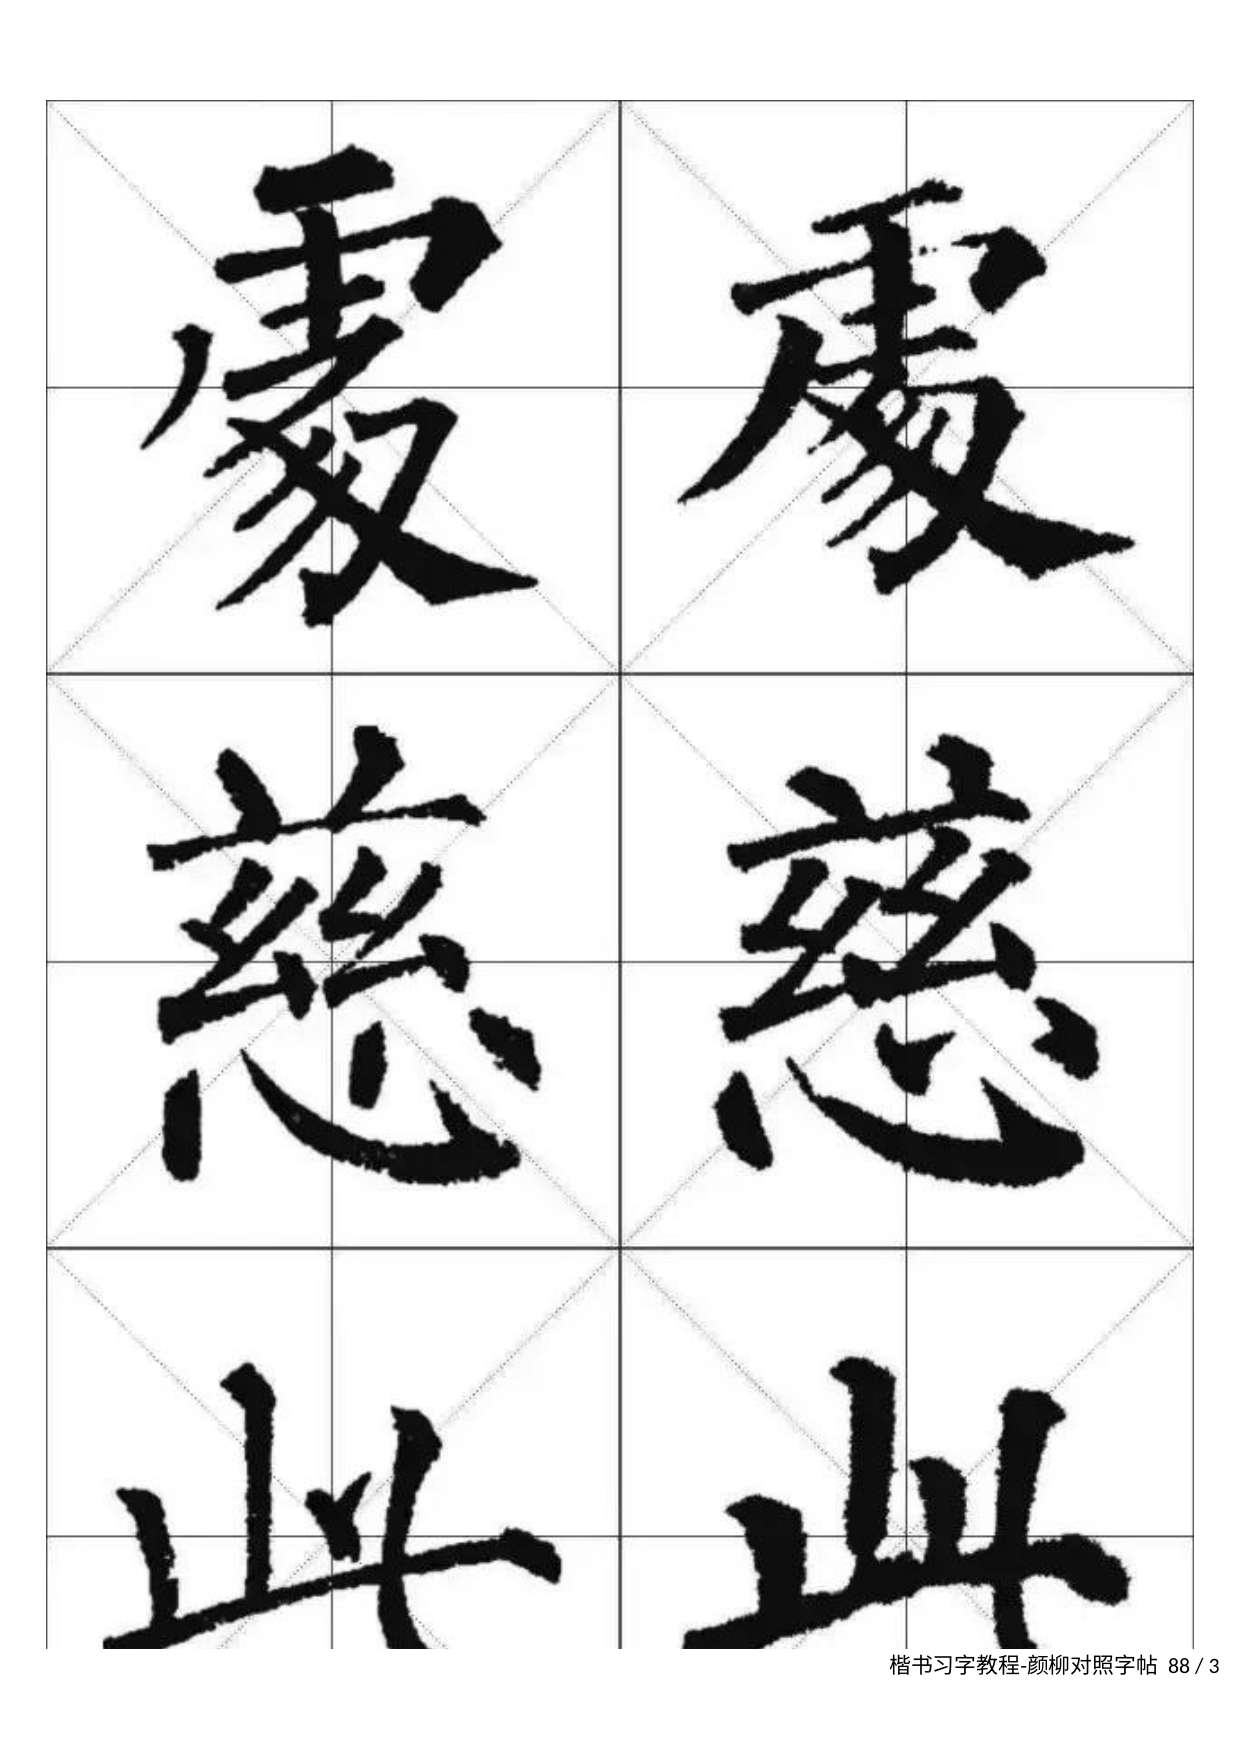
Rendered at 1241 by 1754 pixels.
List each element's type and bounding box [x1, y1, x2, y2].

picture [46, 100, 1194, 1649]
